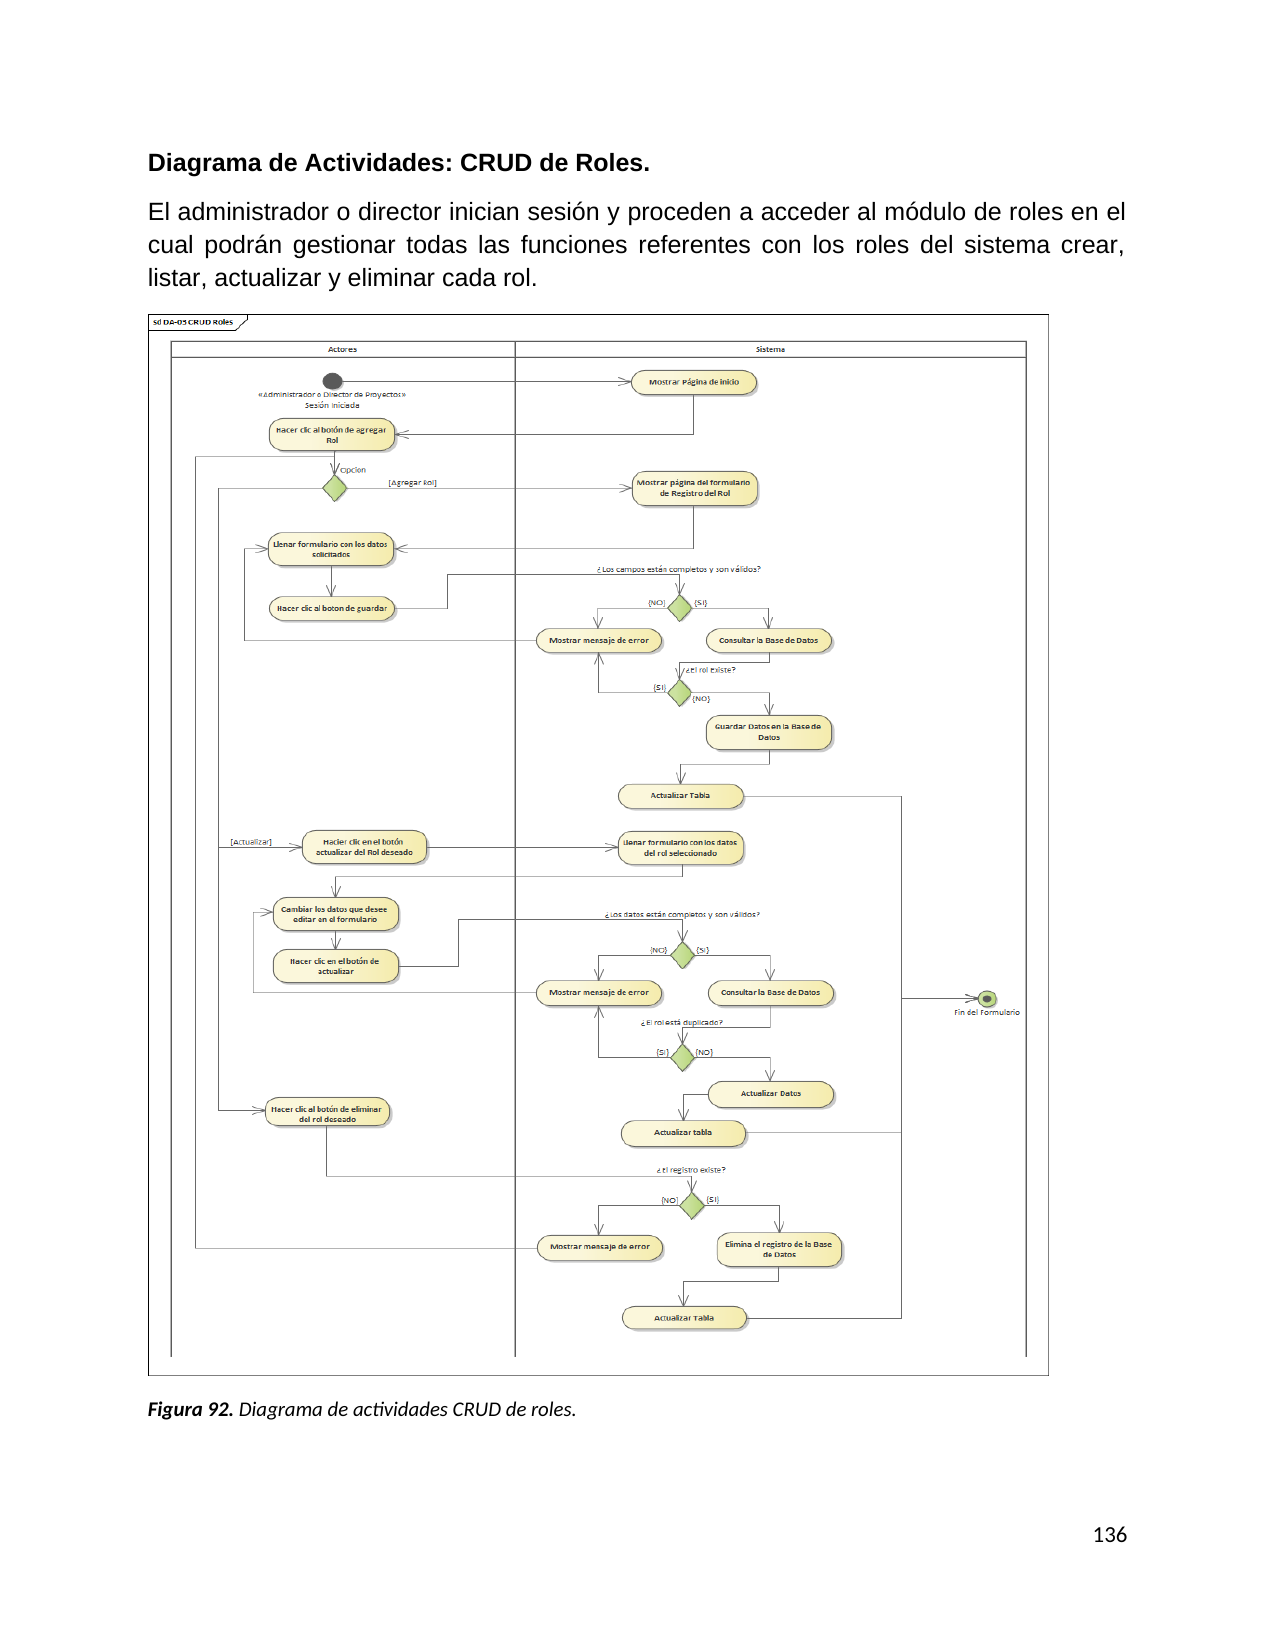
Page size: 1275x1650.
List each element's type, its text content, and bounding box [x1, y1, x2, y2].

text El administrador o director inician sesión y proceden a acceder al módulo de roles en el cual podrán gestionar todas las funciones referentes con los roles del sistema crear, listar, actualizar y eliminar cada rol. [148, 197, 1127, 292]
picture [147, 313, 1049, 1376]
text Figura 92. Diagrama de actividades CRUD de roles. [148, 1396, 1127, 1422]
text Diagrama de Actividades: CRUD de Roles. [148, 148, 1127, 176]
